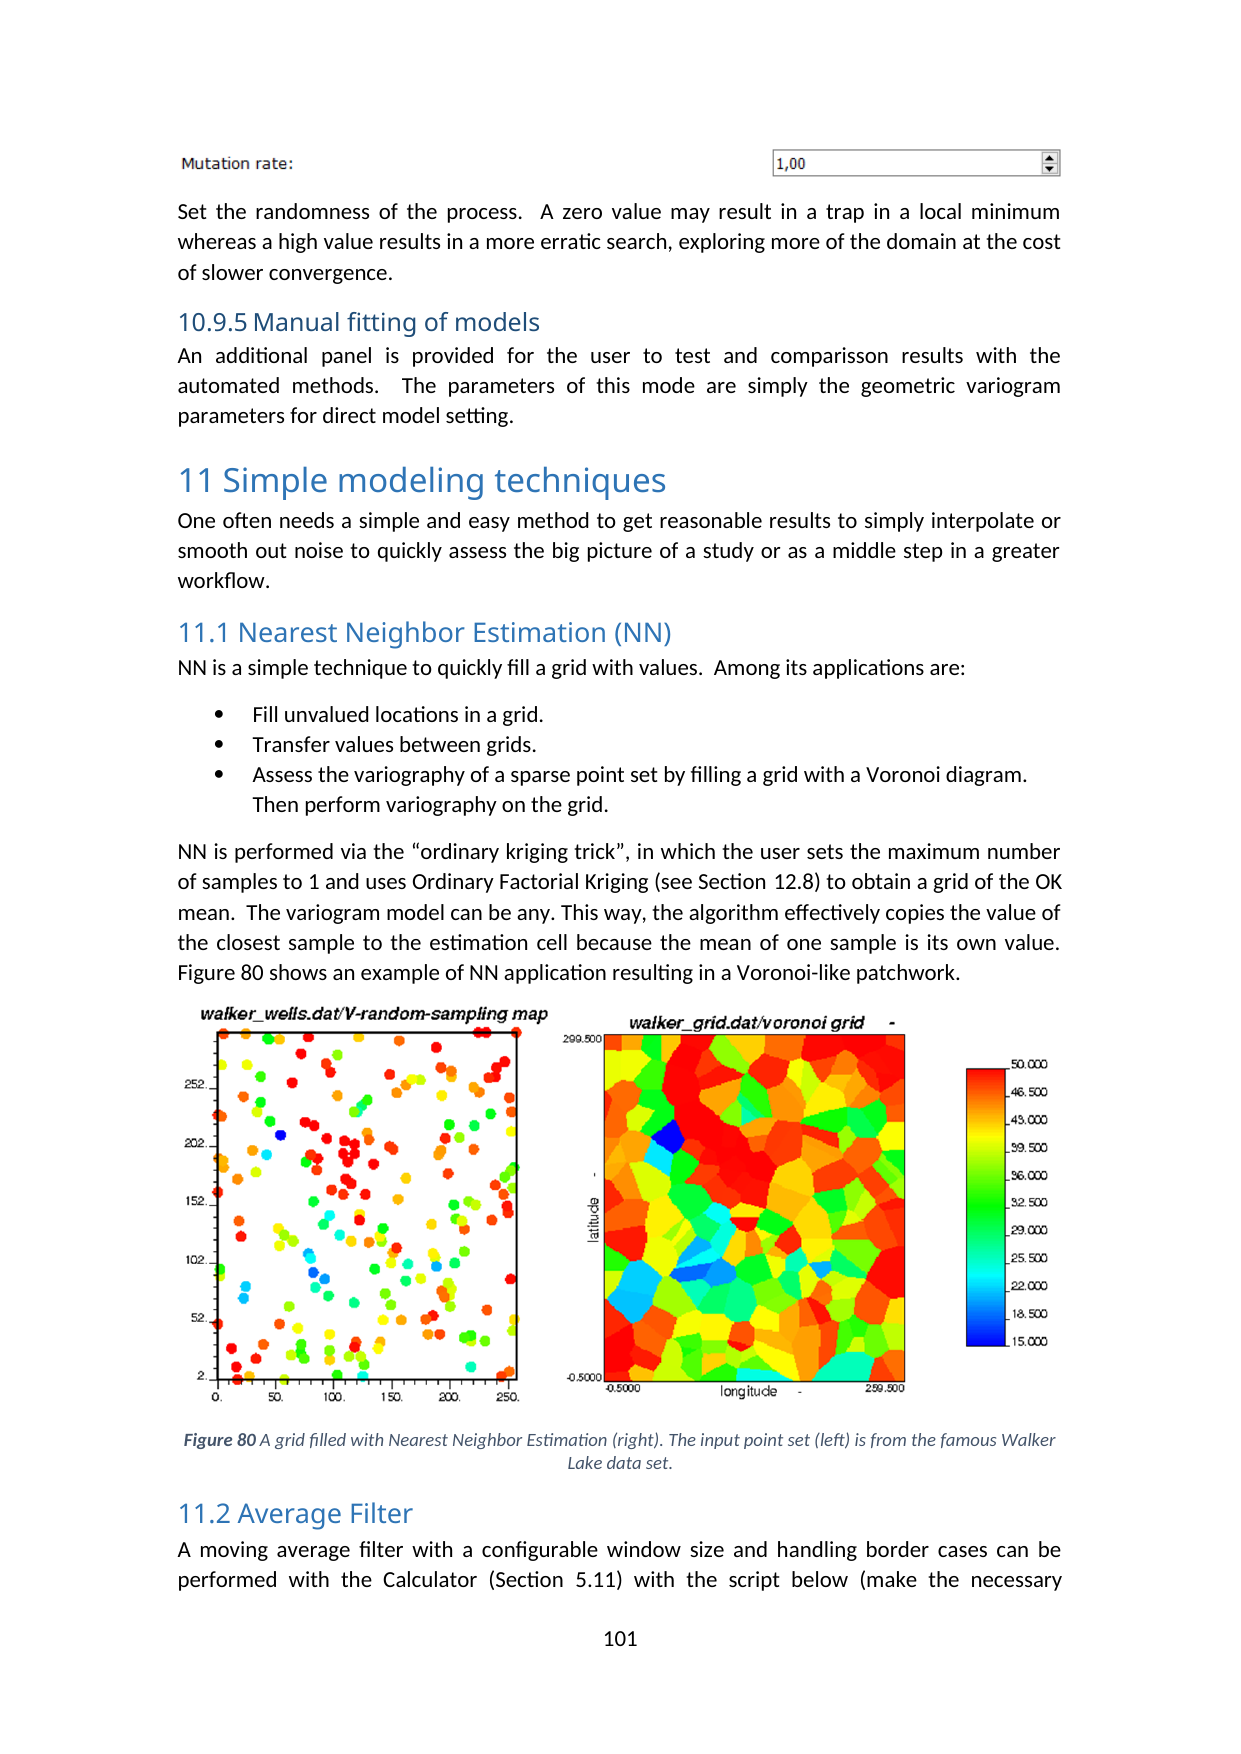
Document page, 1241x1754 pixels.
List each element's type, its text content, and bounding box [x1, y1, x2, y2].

text Figure 80 A grid filled with Nearest Neighbor Estimation (right). The input point set (left) is from the famous Walker Lake data set. [177, 1428, 1063, 1474]
text Set the randomness of the process. A zero value may result in a trap in a local minimum whereas a high value results in a more erratic search, exploring more of the domain at the cost of slower convergence. [177, 197, 1063, 286]
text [177, 1535, 1063, 1593]
subtitle Nearest Neighbor Estimation (NN) [177, 613, 1063, 650]
picture [177, 1005, 1062, 1410]
text NN is a simple technique to quickly fill a grid with values. Among its applications are: [177, 653, 1063, 681]
list Transfer values between grids. [215, 730, 1063, 758]
text NN is performed via the “ordinary kriging trick”, in which the user sets the maximum number of samples to 1 and uses Ordinary Factorial Kriging (see Section 12.8) to obtain a grid of the OK mean. The variogram model can be any. This way, the algorithm effectively copies the value of the closest sample to the estimation cell because the mean of one sample is its own value. Figure 80 shows an example of NN application resulting in a Voronoi-like patchwork. [177, 837, 1063, 986]
picture [177, 147, 1063, 179]
subtitle Average Filter [177, 1495, 1063, 1532]
subtitle Manual fitting of models [177, 304, 1063, 338]
subtitle Simple modeling techniques [177, 457, 1063, 502]
text One often needs a simple and easy method to get reasonable results to simply interpolate or smooth out noise to quickly assess the big picture of a study or as a middle step in a greater workflow. [177, 506, 1063, 594]
text An additional panel is provided for the user to test and comparisson results with the automated methods. The parameters of this mode are simply the geometric variogram parameters for direct model setting. [177, 341, 1063, 430]
list Fill unvalued locations in a grid. [215, 700, 1063, 728]
list Assess the variography of a sparse point set by filling a grid with a Voronoi diagram. Then perform variography on the grid. [215, 760, 1063, 818]
